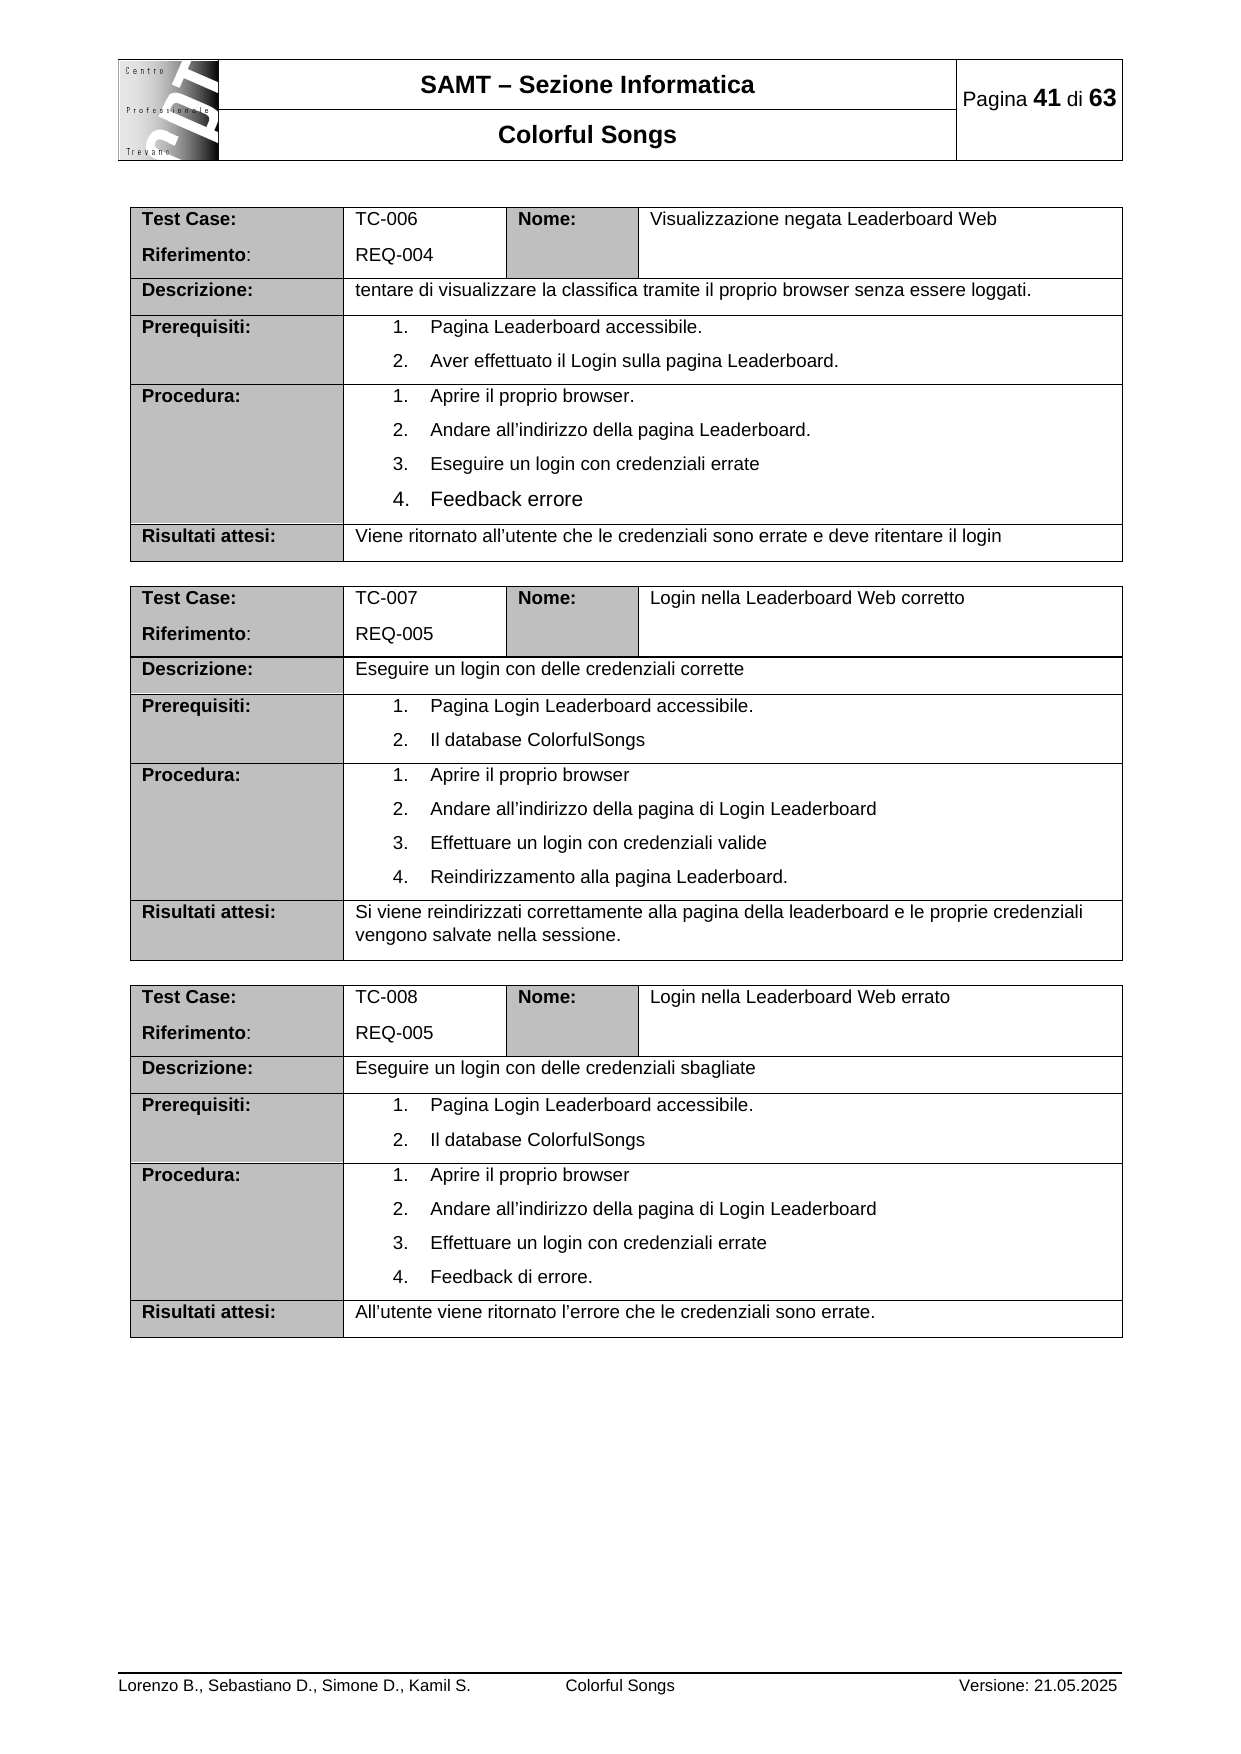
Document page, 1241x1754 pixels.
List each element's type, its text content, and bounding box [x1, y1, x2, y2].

table_cell Aprire il proprio browser Andare all’indirizzo della pagina di Login Leaderboard Effettuare un login con credenziali errate Feedback di errore. [344, 1164, 1122, 1300]
table_header TC-008 REQ-005 [344, 986, 506, 1056]
table_cell Viene ritornato all’utente che le credenziali sono errate e deve ritentare il login [344, 525, 1122, 561]
table_cell Prerequisiti: [131, 695, 343, 763]
table_header Nome: [507, 986, 638, 1056]
table_cell Eseguire un login con delle credenziali corrette [344, 658, 1122, 693]
table_cell Risultati attesi: [131, 901, 343, 960]
table_header Login nella Leaderboard Web errato [639, 986, 1122, 1056]
table_header Test Case: Riferimento: [131, 986, 343, 1056]
table_cell Procedura: [131, 764, 343, 900]
table_cell Prerequisiti: [131, 316, 343, 384]
picture [118, 60, 219, 160]
table_cell Aprire il proprio browser. Andare all’indirizzo della pagina Leaderboard. Eseguire un login con credenziali errate Feedback errore [344, 385, 1122, 523]
table_header Nome: [507, 208, 638, 278]
table_header TC-007 REQ-005 [344, 587, 506, 656]
table_cell Descrizione: [131, 1057, 343, 1093]
table_cell Pagina Leaderboard accessibile. Aver effettuato il Login sulla pagina Leaderboard. [344, 316, 1122, 384]
table_cell tentare di visualizzare la classifica tramite il proprio browser senza essere loggati. [344, 279, 1122, 315]
table_cell Si viene reindirizzati correttamente alla pagina della leaderboard e le proprie credenziali vengono salvate nella sessione. [344, 901, 1122, 960]
table_cell Aprire il proprio browser Andare all’indirizzo della pagina di Login Leaderboard Effettuare un login con credenziali valide Reindirizzamento alla pagina Leaderboard. [344, 764, 1122, 900]
table_cell Pagina Login Leaderboard accessibile. Il database ColorfulSongs [344, 695, 1122, 763]
table_header Test Case: Riferimento: [131, 587, 343, 656]
table_cell Risultati attesi: [131, 525, 343, 561]
table_cell Procedura: [131, 385, 343, 523]
table_cell Descrizione: [131, 658, 343, 693]
table_header TC-006 REQ-004 [344, 208, 506, 278]
table_header Nome: [507, 587, 638, 656]
table_header Visualizzazione negata Leaderboard Web [639, 208, 1122, 278]
table_cell Procedura: [131, 1164, 343, 1300]
table_cell All’utente viene ritornato l’errore che le credenziali sono errate. [344, 1301, 1122, 1337]
table_cell Risultati attesi: [131, 1301, 343, 1337]
table_header Login nella Leaderboard Web corretto [639, 587, 1122, 656]
table_cell Pagina Login Leaderboard accessibile. Il database ColorfulSongs [344, 1094, 1122, 1162]
table_cell Descrizione: [131, 279, 343, 315]
table_cell Eseguire un login con delle credenziali sbagliate [344, 1057, 1122, 1093]
table_cell Prerequisiti: [131, 1094, 343, 1162]
table_header Test Case: Riferimento: [131, 208, 343, 278]
